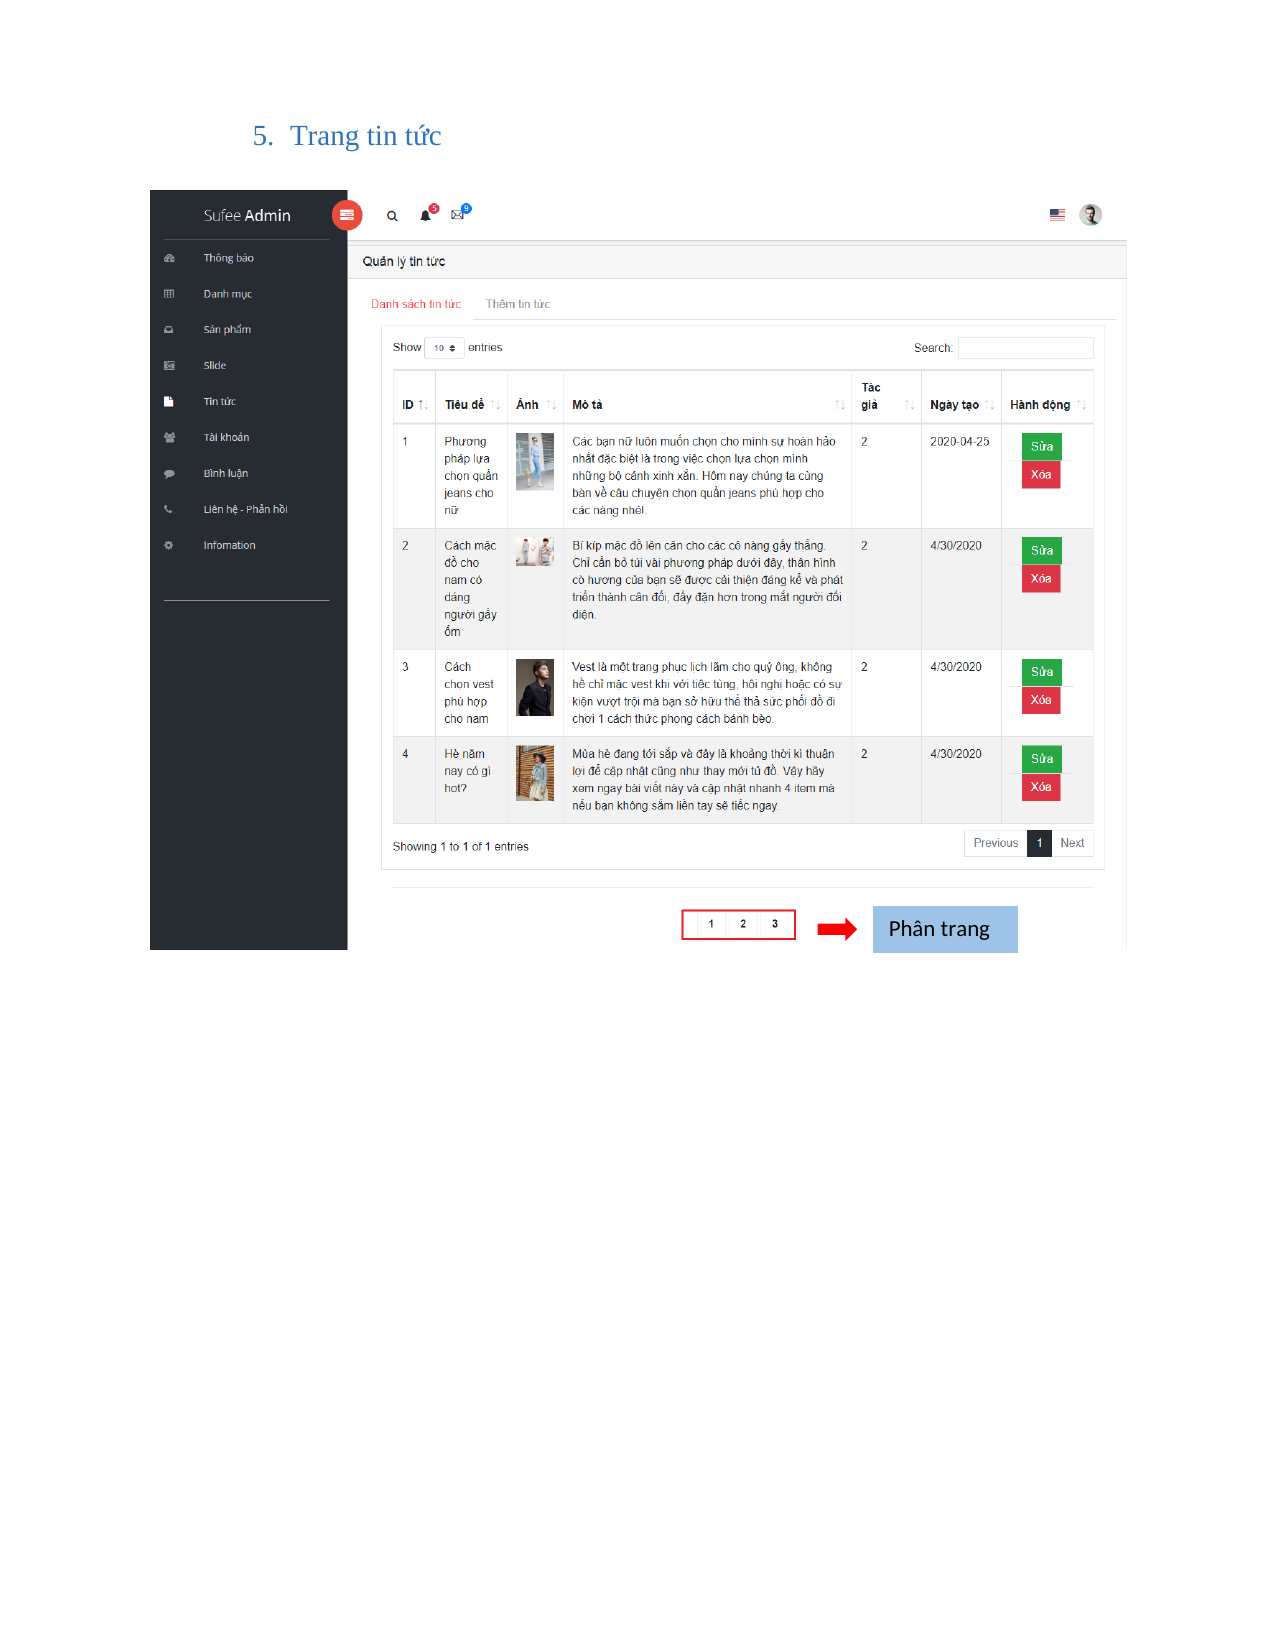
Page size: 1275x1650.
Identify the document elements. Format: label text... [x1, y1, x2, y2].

list Trang tin tức [252, 118, 1157, 152]
picture [150, 190, 1127, 950]
